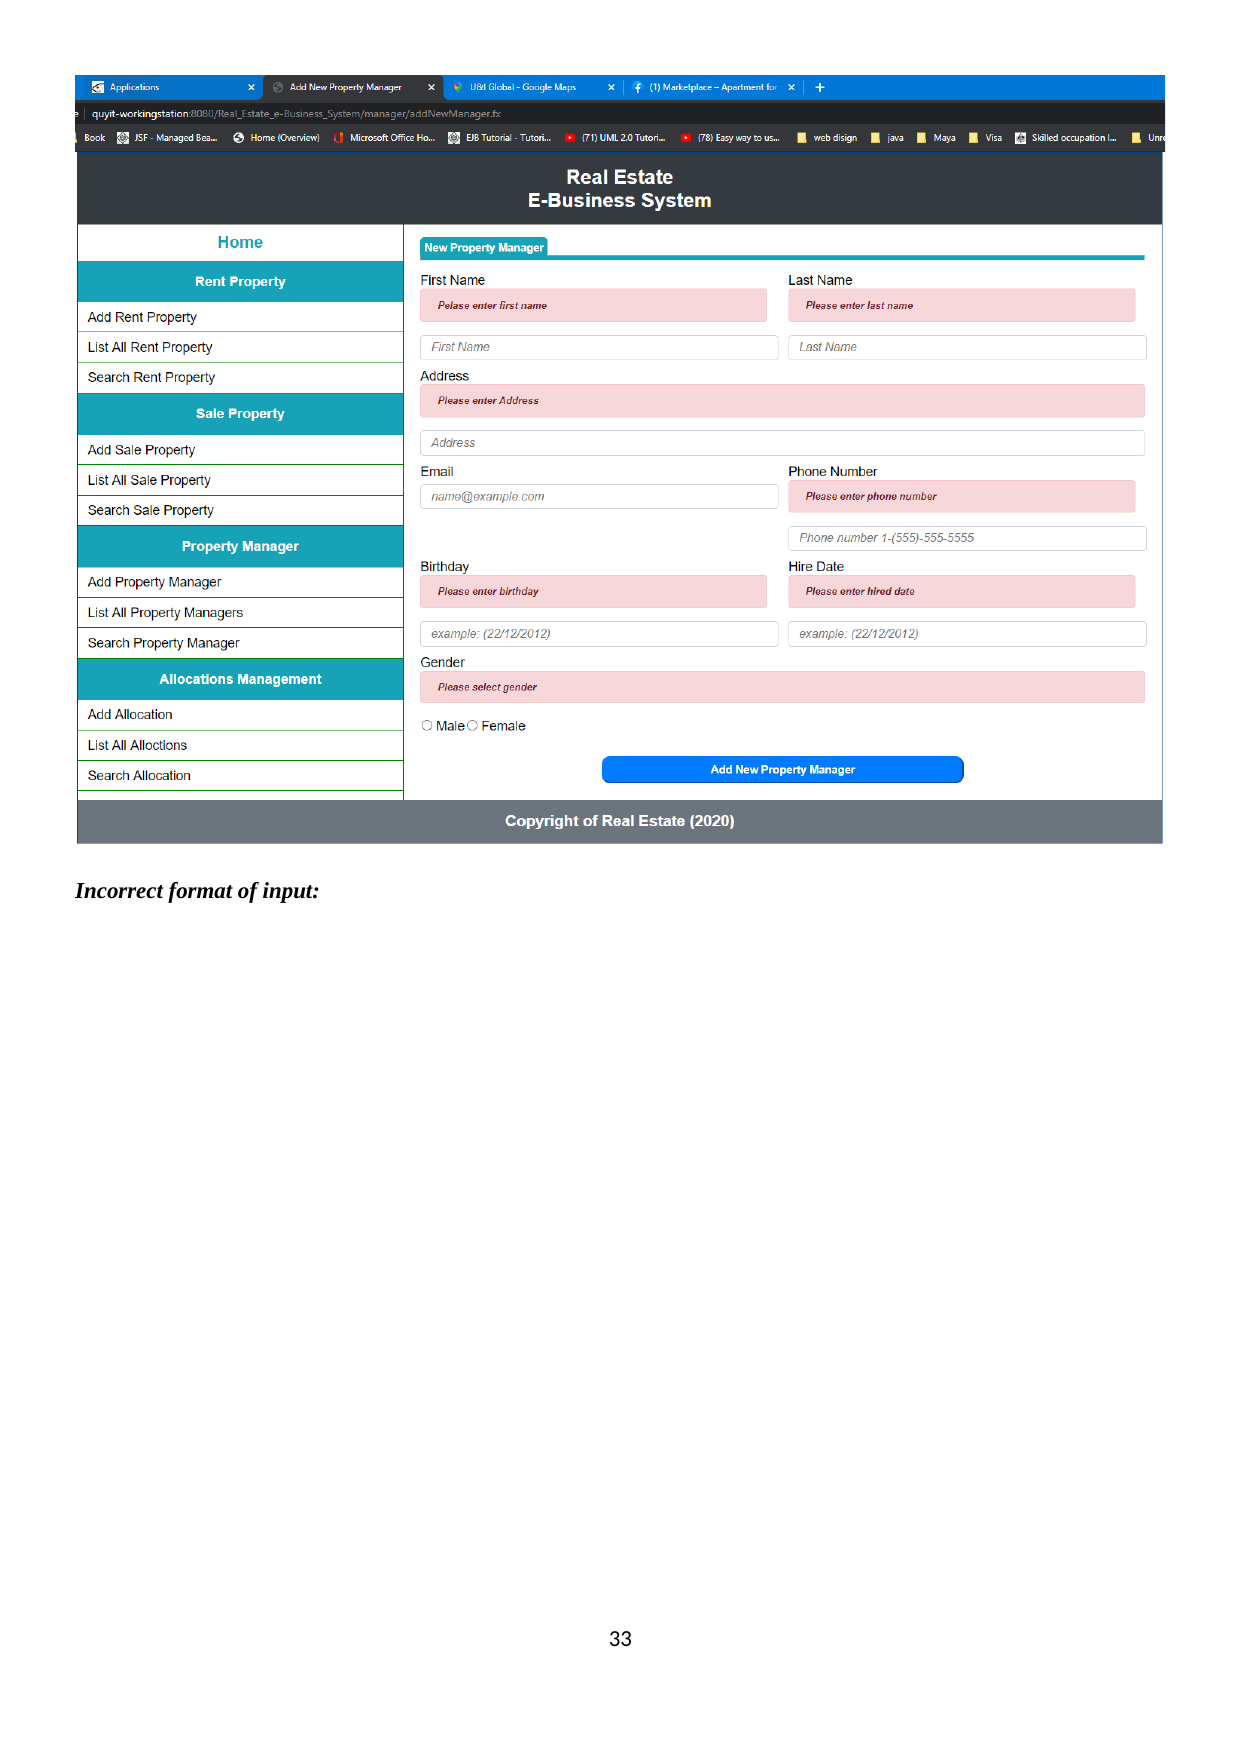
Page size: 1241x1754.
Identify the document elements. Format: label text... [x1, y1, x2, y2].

picture [75, 75, 1166, 847]
text Incorrect format of input: [75, 877, 1165, 903]
